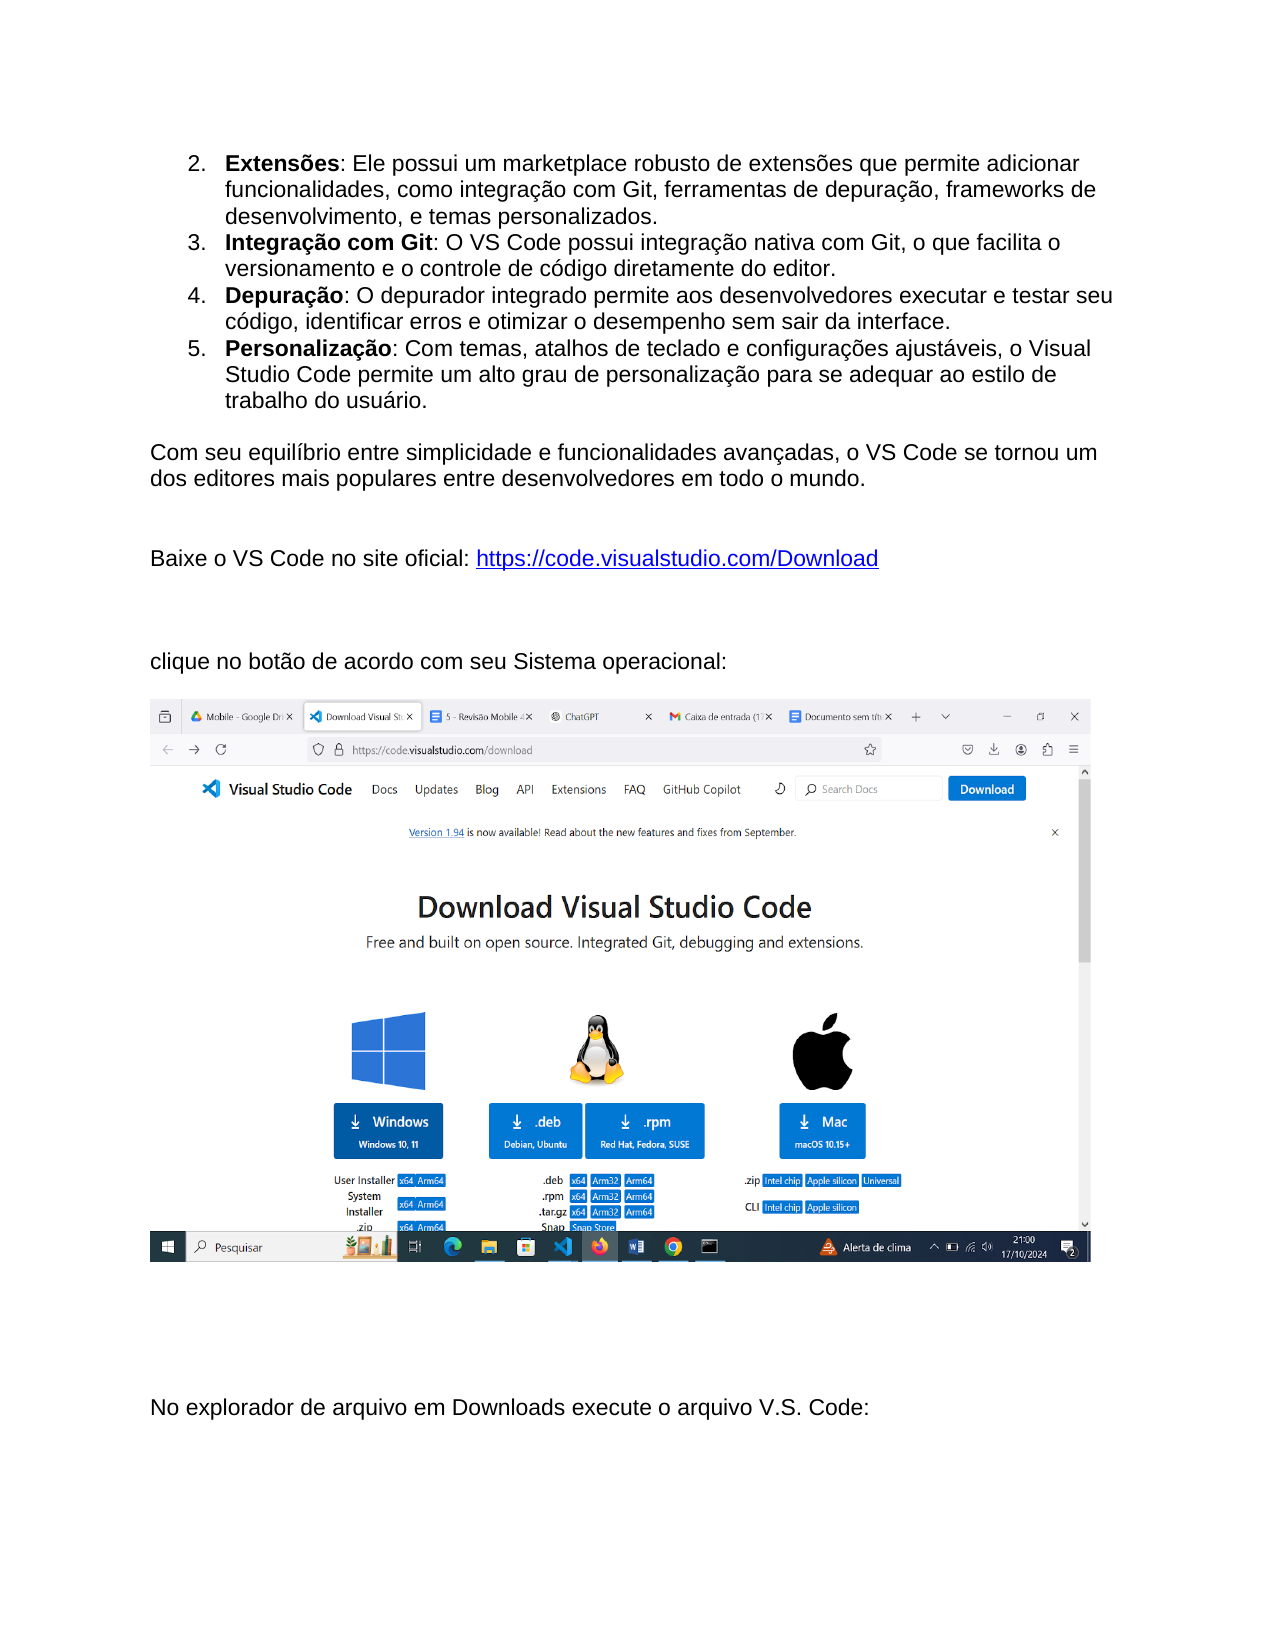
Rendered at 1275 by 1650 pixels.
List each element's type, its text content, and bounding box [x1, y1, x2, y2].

list Personalização: Com temas, atalhos de teclado e configurações ajustáveis, o Visual Studio Code permite um alto grau de personalização para se adequar ao estilo de trabalho do usuário. [187, 334, 1125, 413]
list Extensões: Ele possui um marketplace robusto de extensões que permite adicionar funcionalidades, como integração com Git, ferramentas de depuração, frameworks de desenvolvimento, e temas personalizados. [187, 150, 1125, 229]
text No explorador de arquivo em Downloads execute o arquivo V.S. Code: [150, 1393, 1125, 1420]
text Baixe o VS Code no site oficial: https://code.visualstudio.com/Download [150, 545, 1125, 571]
list Depuração: O depurador integrado permite aos desenvolvedores executar e testar seu código, identificar erros e otimizar o desempenho sem sair da interface. [187, 282, 1125, 334]
text clique no botão de acordo com seu Sistema operacional: [150, 648, 1125, 674]
picture [150, 699, 1091, 1262]
text Com seu equilíbrio entre simplicidade e funcionalidades avançadas, o VS Code se tornou um dos editores mais populares entre desenvolvedores em todo o mundo. [150, 438, 1125, 491]
list Integração com Git: O VS Code possui integração nativa com Git, o que facilita o versionamento e o controle de código diretamente do editor. [187, 229, 1125, 282]
